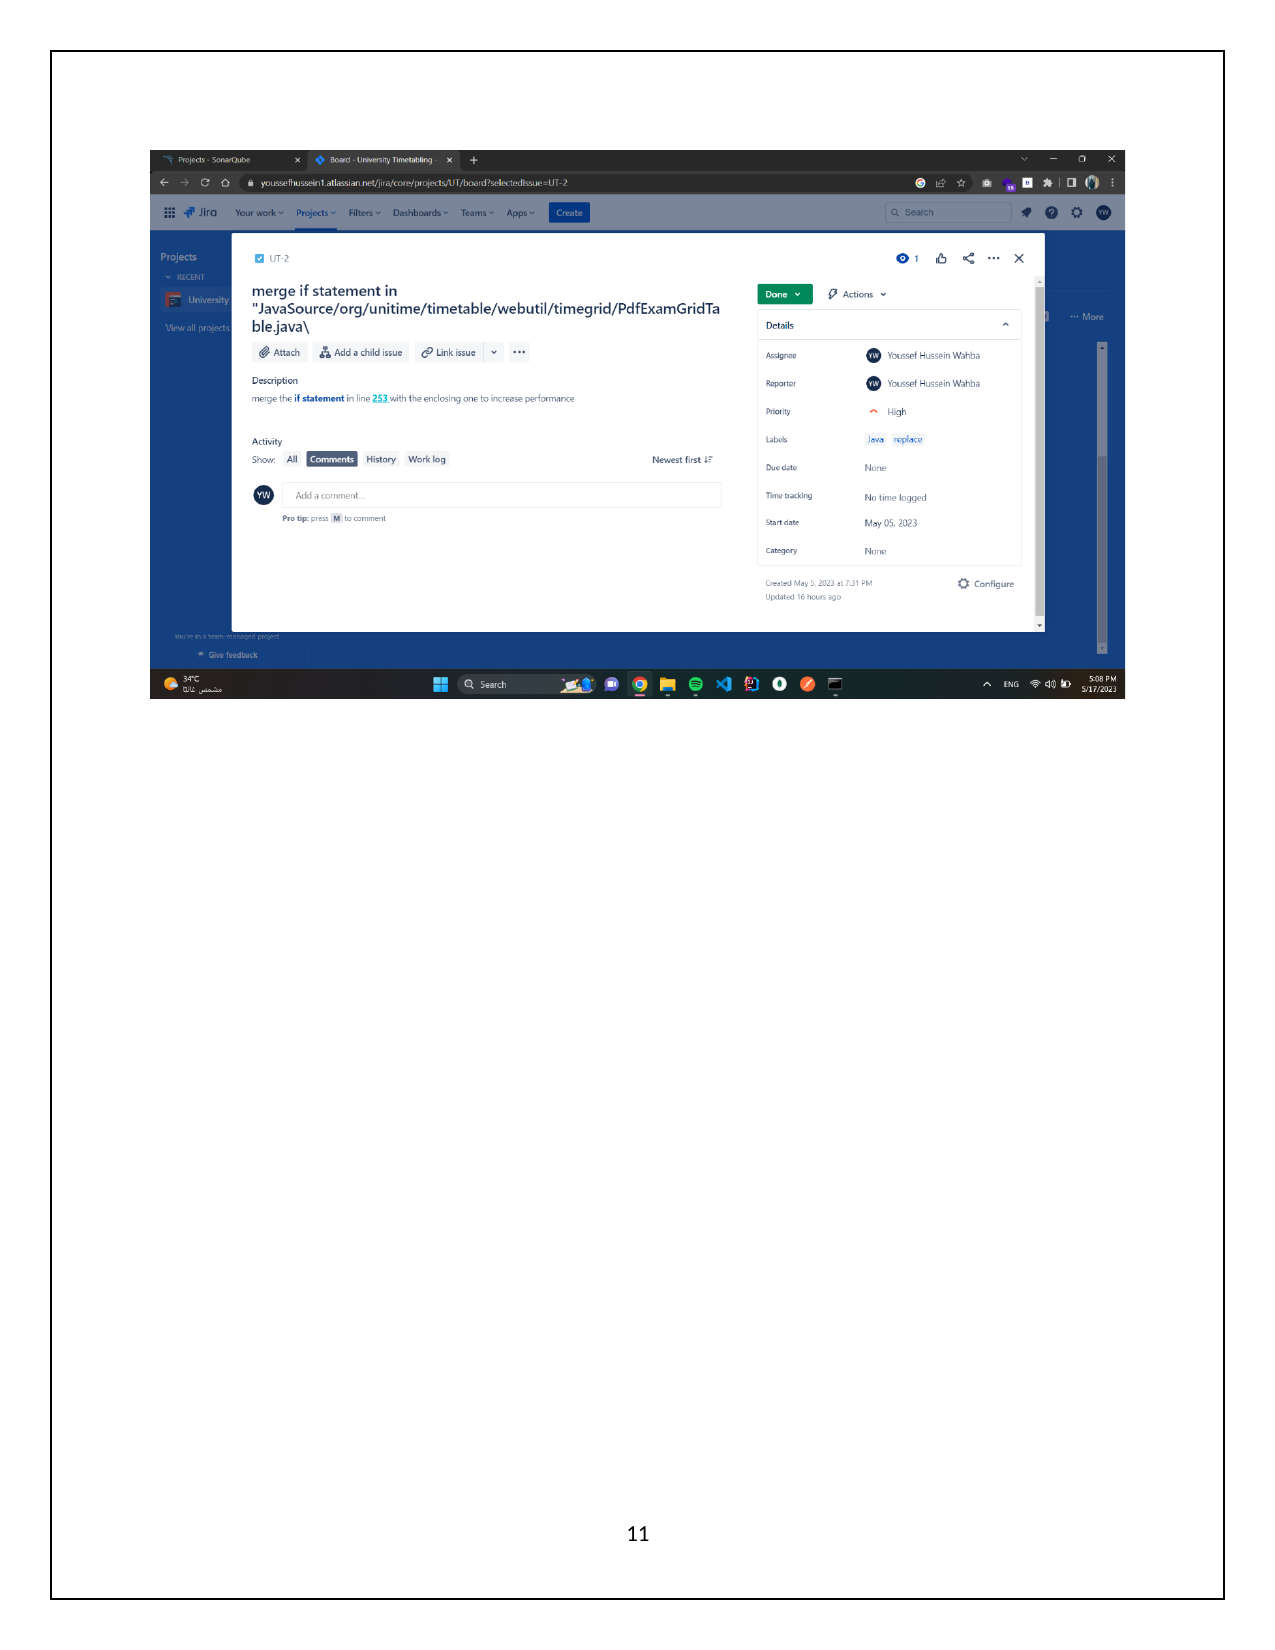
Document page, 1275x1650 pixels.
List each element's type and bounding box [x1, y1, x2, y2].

picture [150, 150, 1125, 699]
